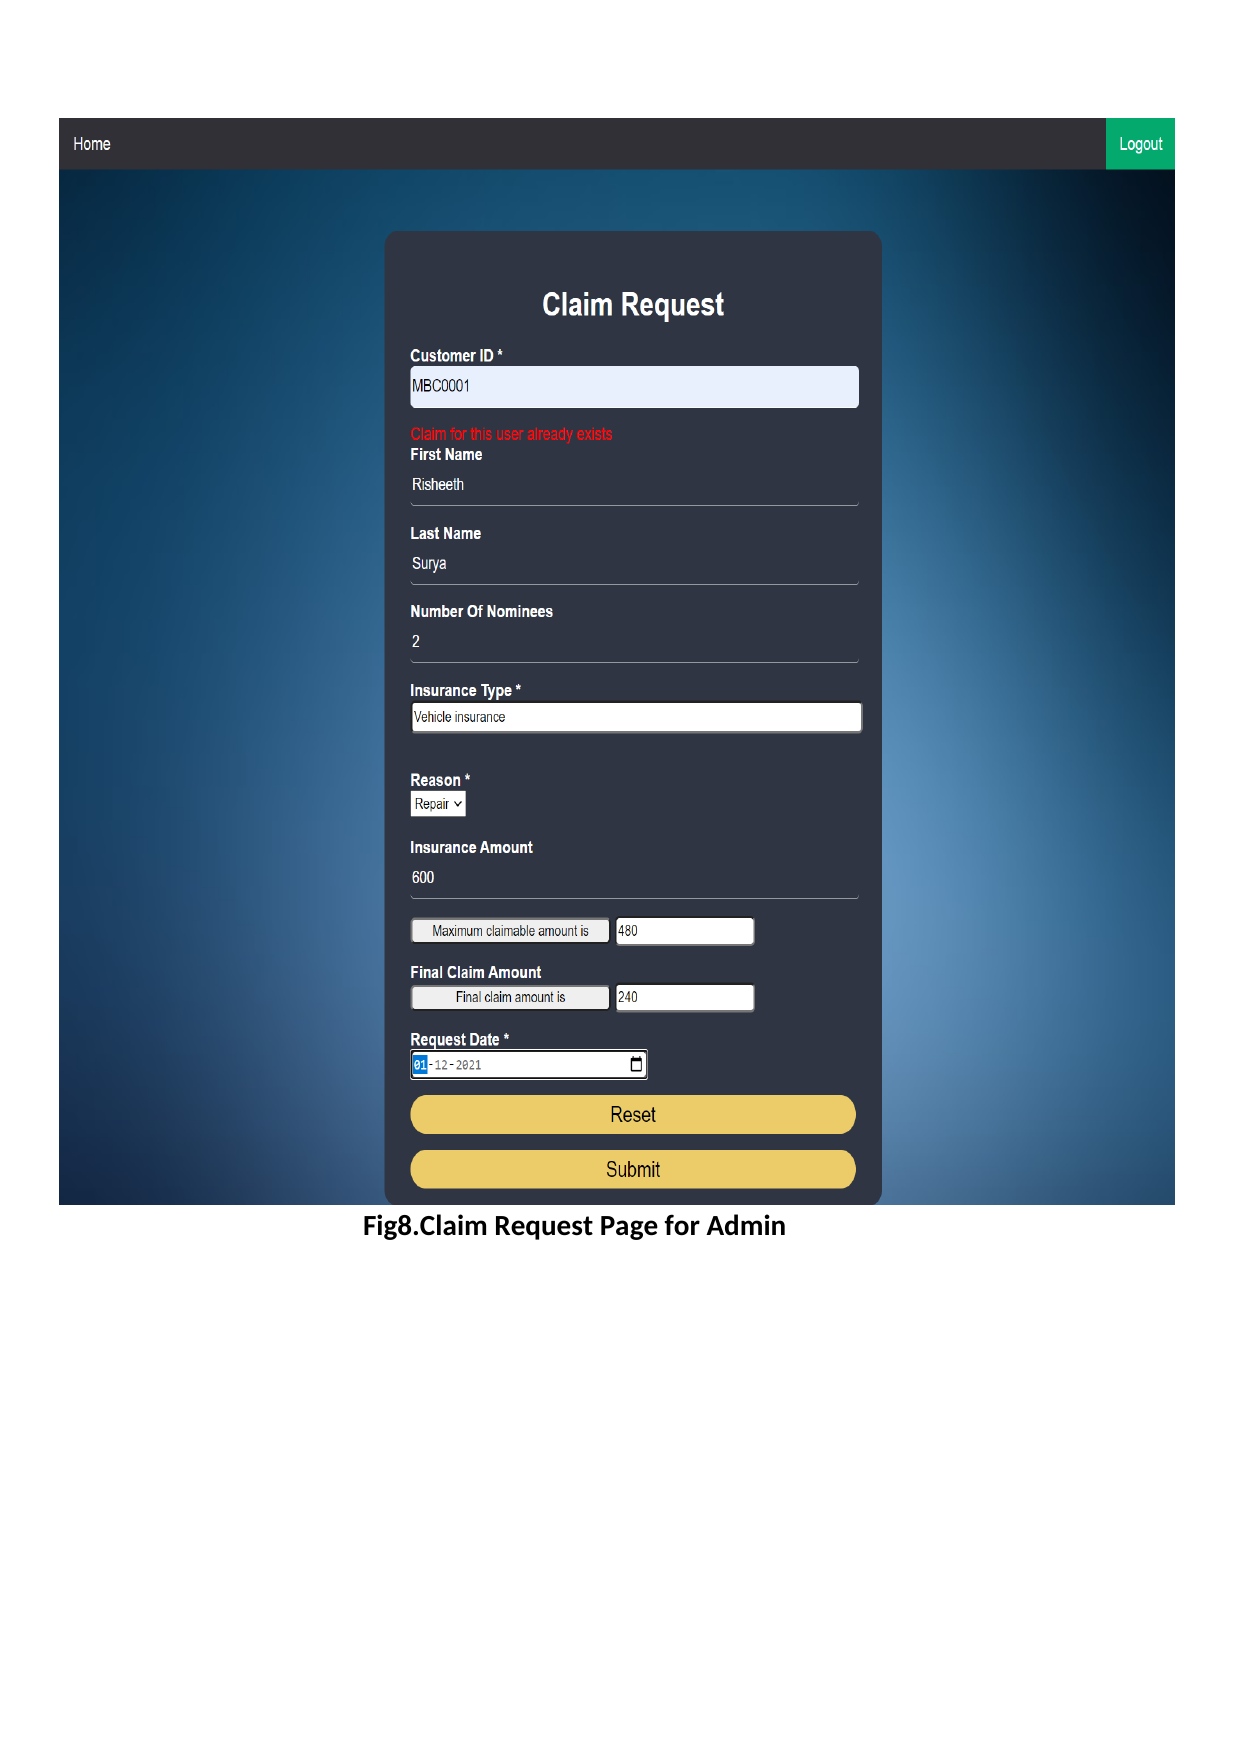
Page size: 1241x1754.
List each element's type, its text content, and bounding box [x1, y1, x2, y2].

picture [59, 118, 1175, 1205]
text Fig8.Claim Request Page for Admin [59, 1205, 1090, 1243]
